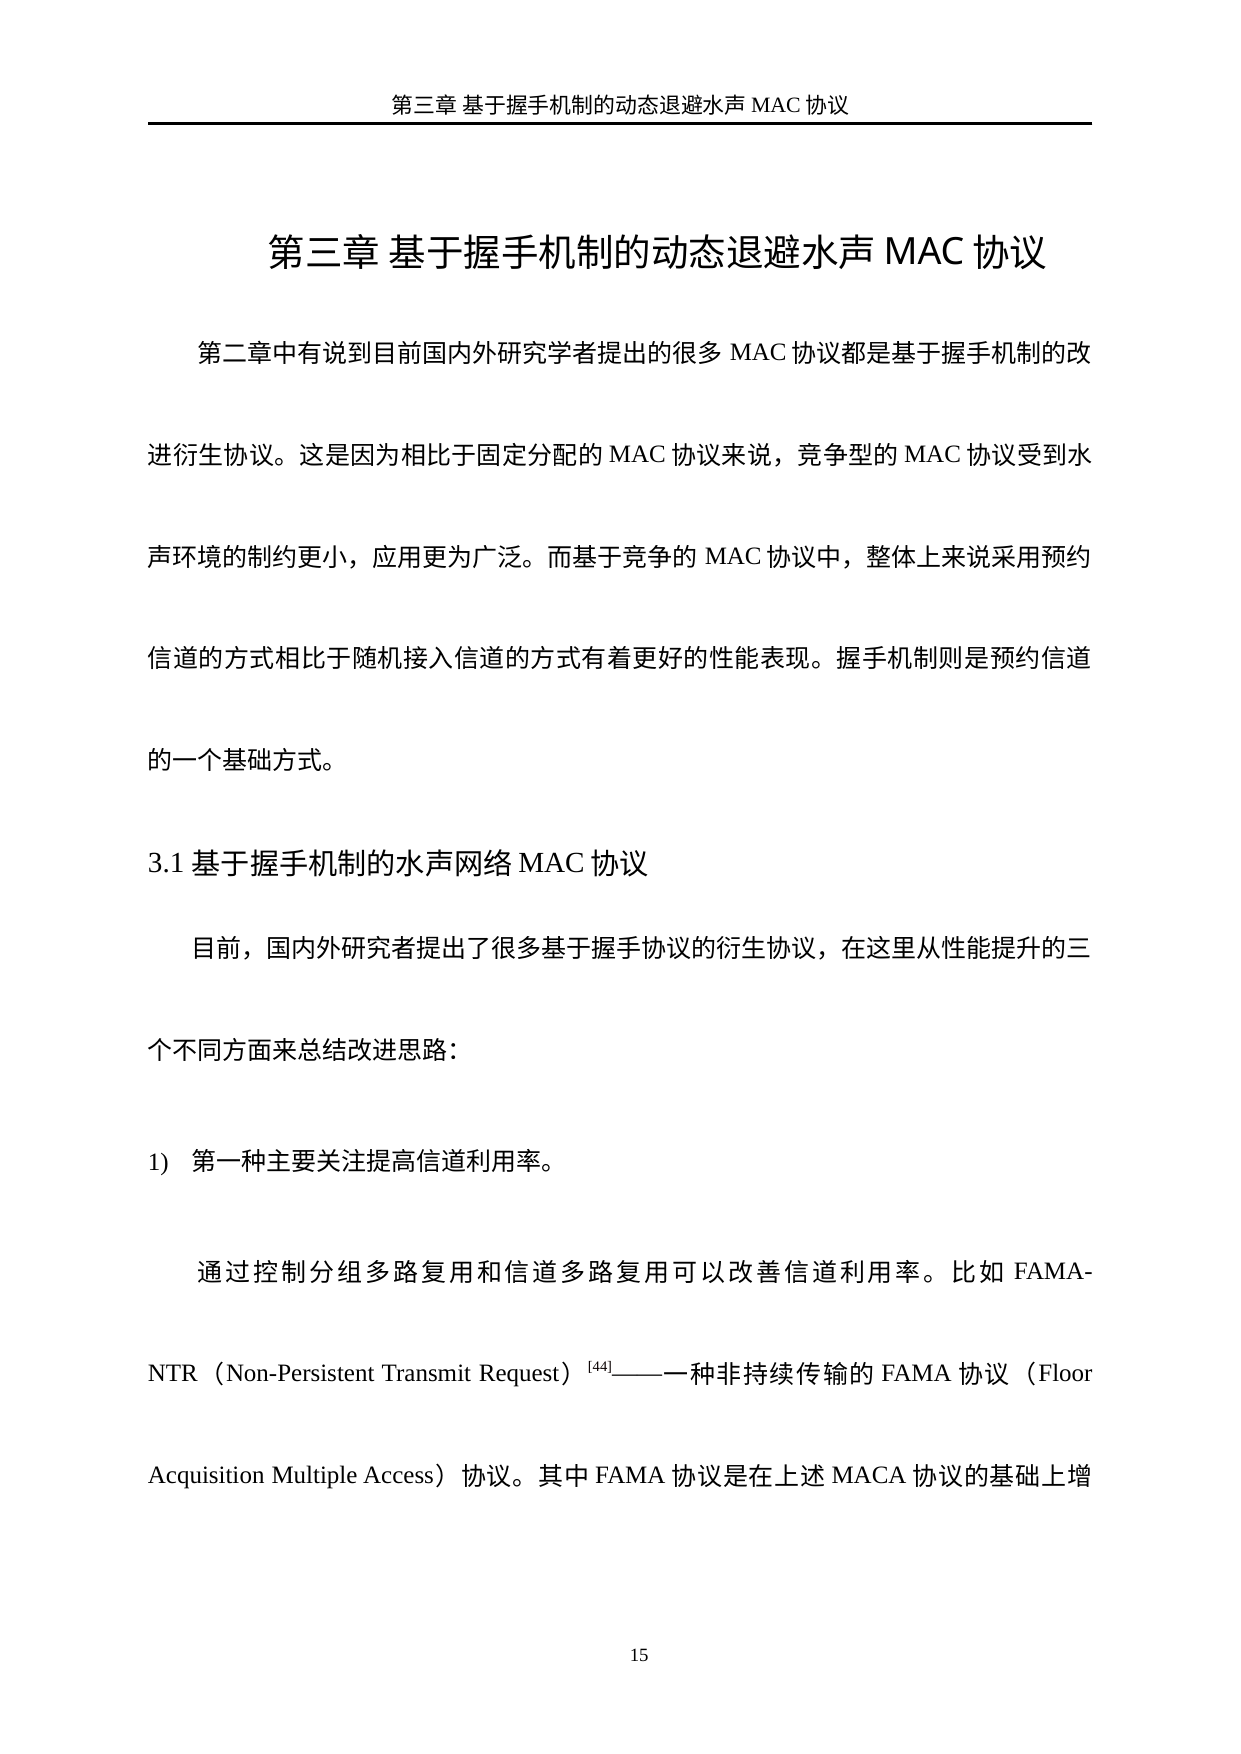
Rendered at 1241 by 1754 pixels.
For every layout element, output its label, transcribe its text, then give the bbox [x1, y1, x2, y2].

list 第一种主要关注提高信道利用率。 [148, 1126, 1092, 1194]
text 目前，国内外研究者提出了很多基于握手协议的衍生协议，在这里从性能提升的三个不同方面来总结改进思路： [148, 913, 1092, 1083]
subtitle 第三章 基于握手机制的动态退避水声MAC协议 [222, 216, 1092, 283]
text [148, 1237, 1092, 1508]
text 第二章中有说到目前国内外研究学者提出的很多MAC协议都是基于握手机制的改进衍生协议。这是因为相比于固定分配的MAC协议来说，竞争型的MAC协议受到水声环境的制约更小，应用更为广泛。而基于竞争的MAC协议中，整体上来说采用预约信道的方式相比于随机接入信道的方式有着更好的性能表现。握手机制则是预约信道的一个基础方式。 [148, 317, 1092, 793]
subtitle 3.1 基于握手机制的水声网络MAC协议 [148, 828, 1092, 896]
